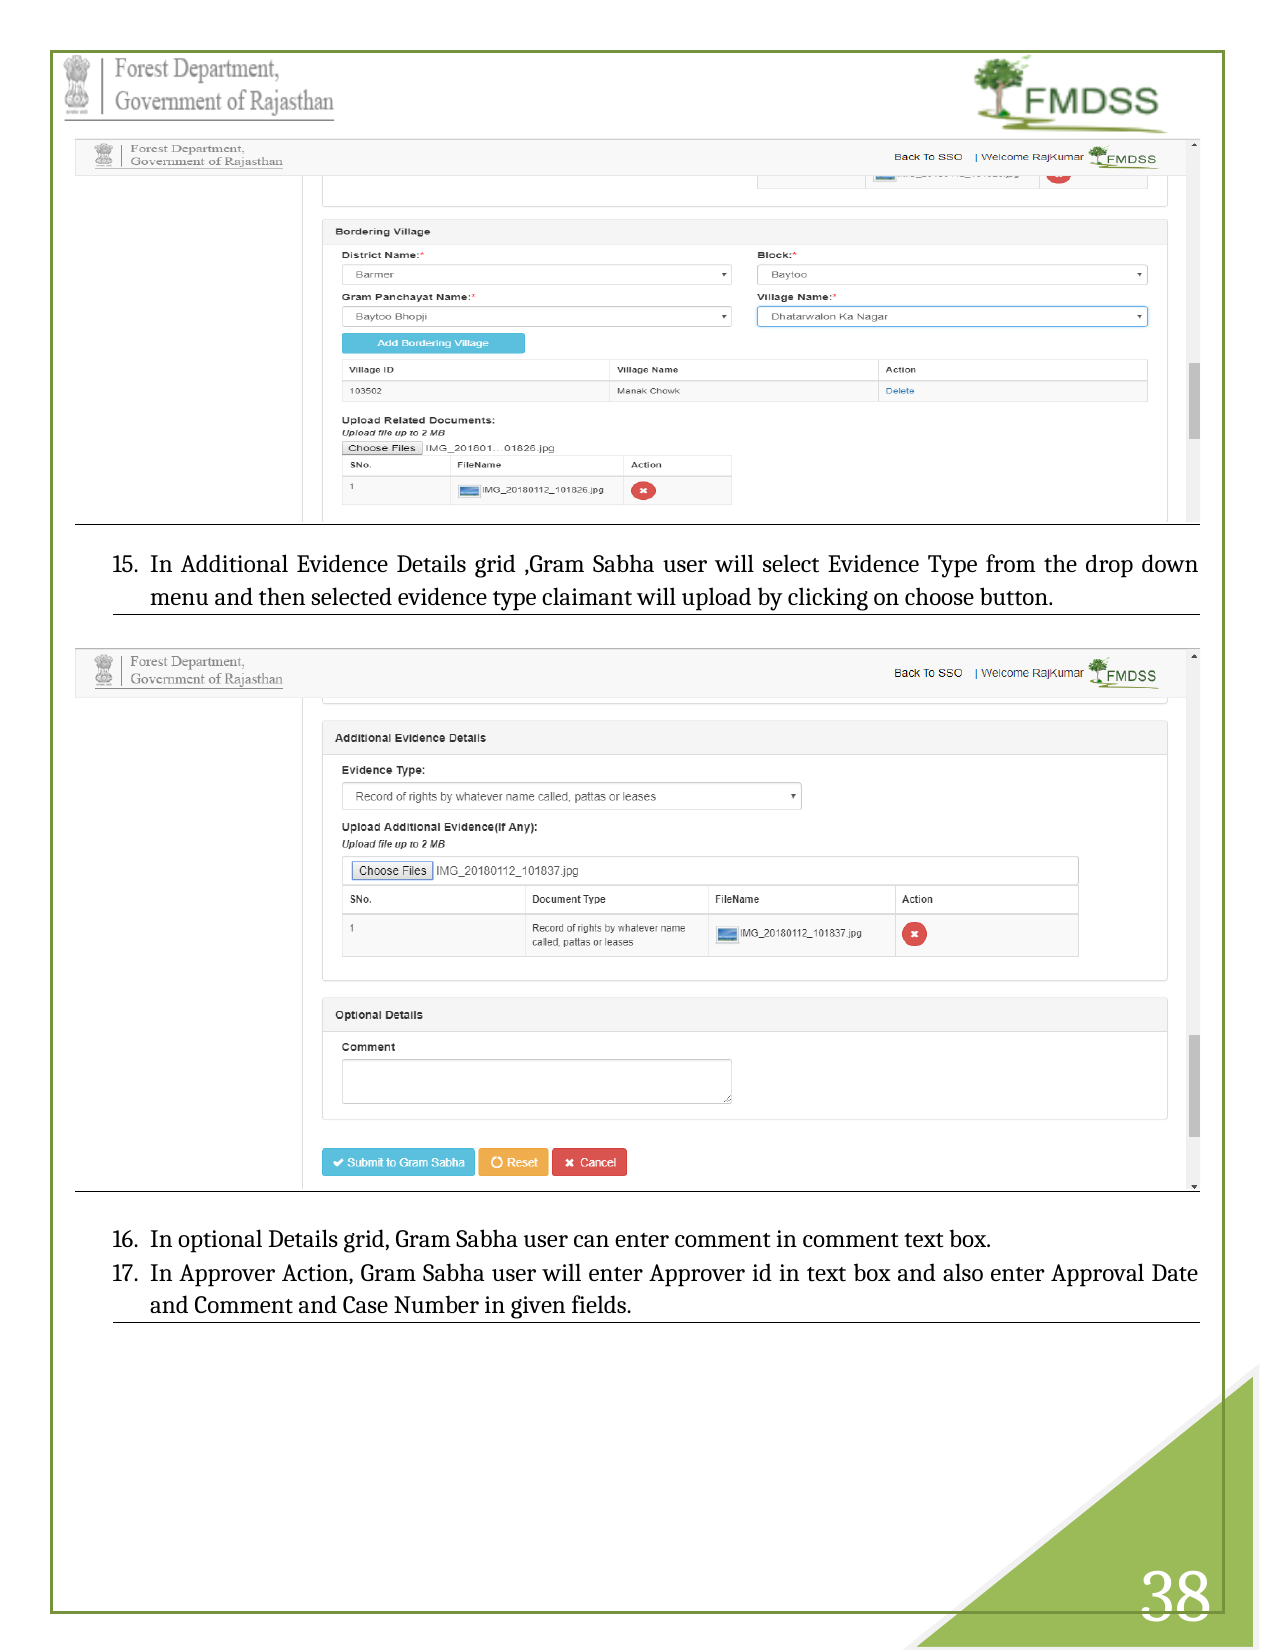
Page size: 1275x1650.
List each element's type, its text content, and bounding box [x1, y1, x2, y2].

picture [75, 53, 1201, 522]
list In Approver Action, Gram Sabha user will enter Approver id in text box and also enter Approval Date and Comment and Case Number in given fields. [112, 1258, 1200, 1323]
picture [75, 648, 1201, 1189]
list In optional Details grid, Gram Sabha user can enter comment in comment text box. [112, 1225, 1200, 1254]
list In Additional Evidence Details grid ,Gram Sabha user will select Evidence Type from the drop down menu and then selected evidence type claimant will upload by clicking on choose button. [112, 550, 1200, 615]
picture [55, 53, 351, 121]
